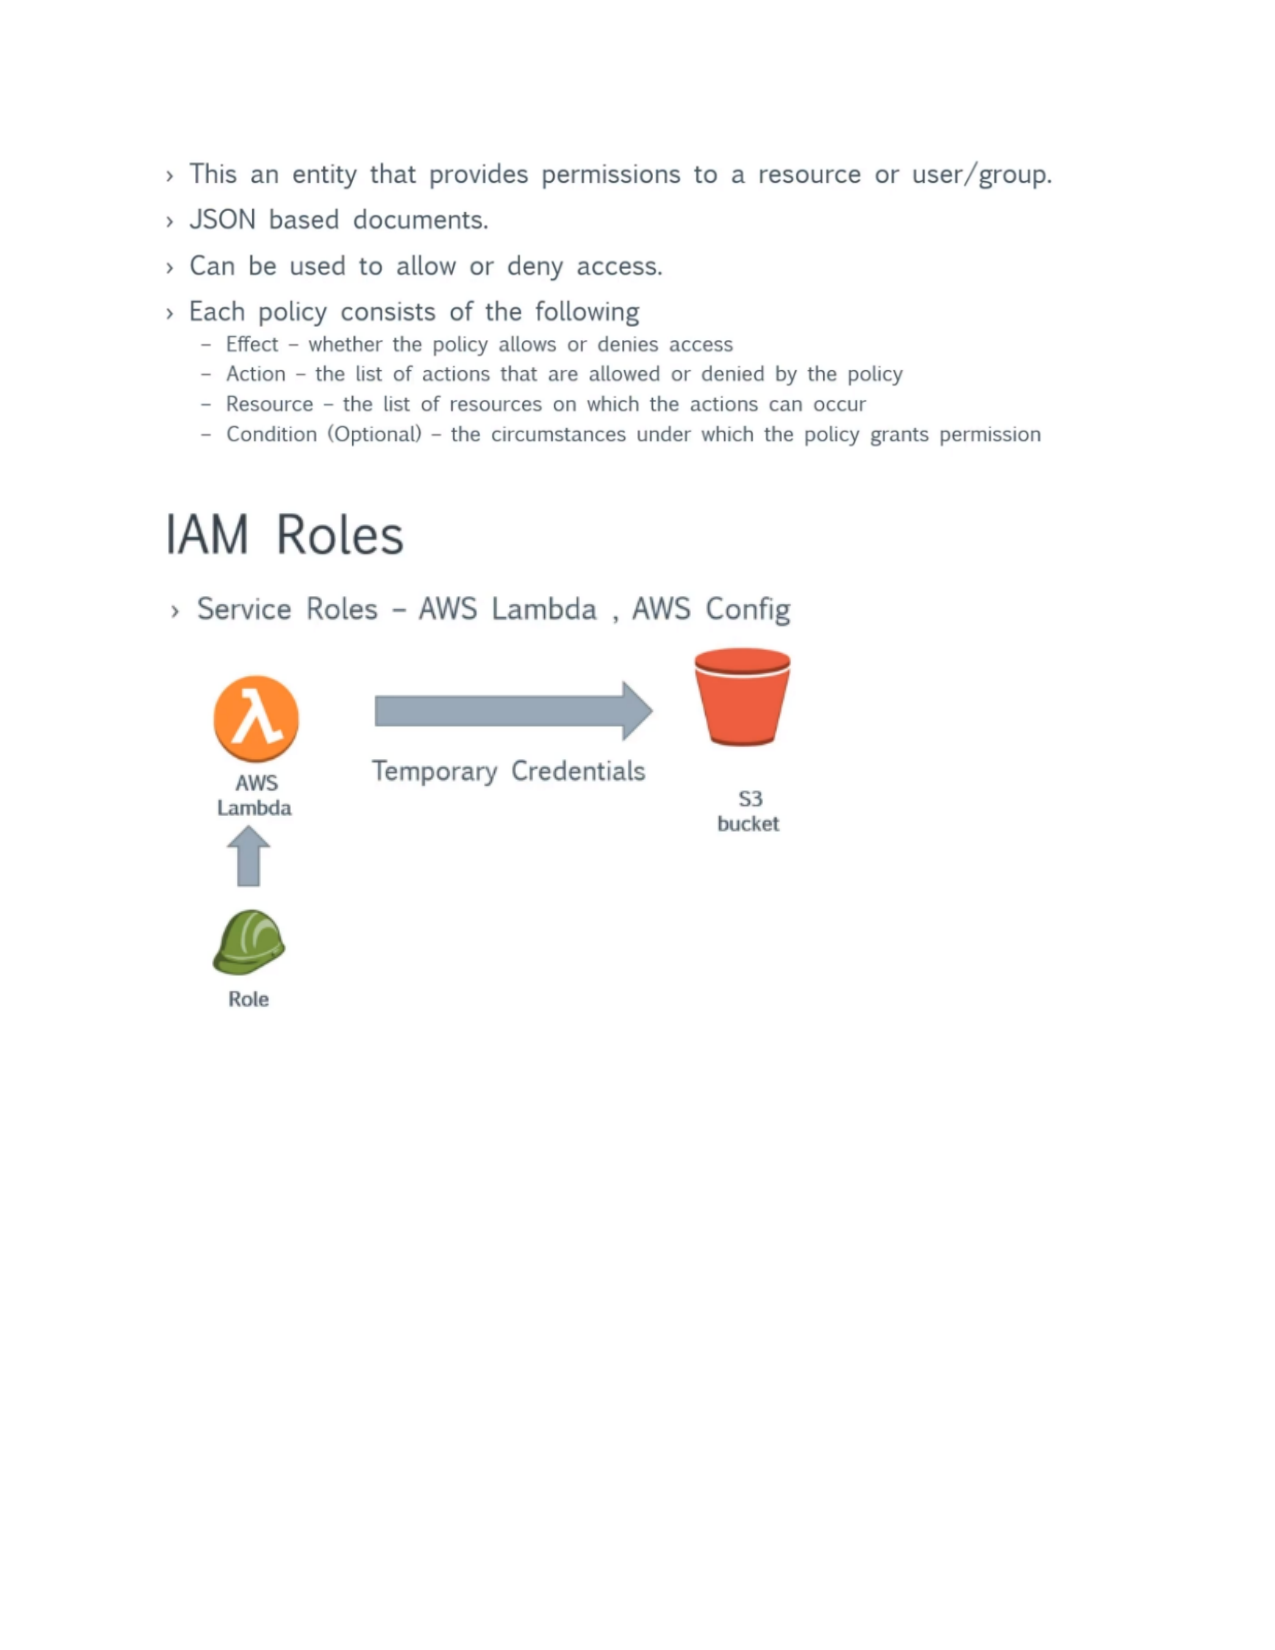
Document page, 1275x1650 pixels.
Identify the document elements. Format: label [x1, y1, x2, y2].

picture [150, 499, 974, 1029]
picture [150, 150, 1125, 495]
